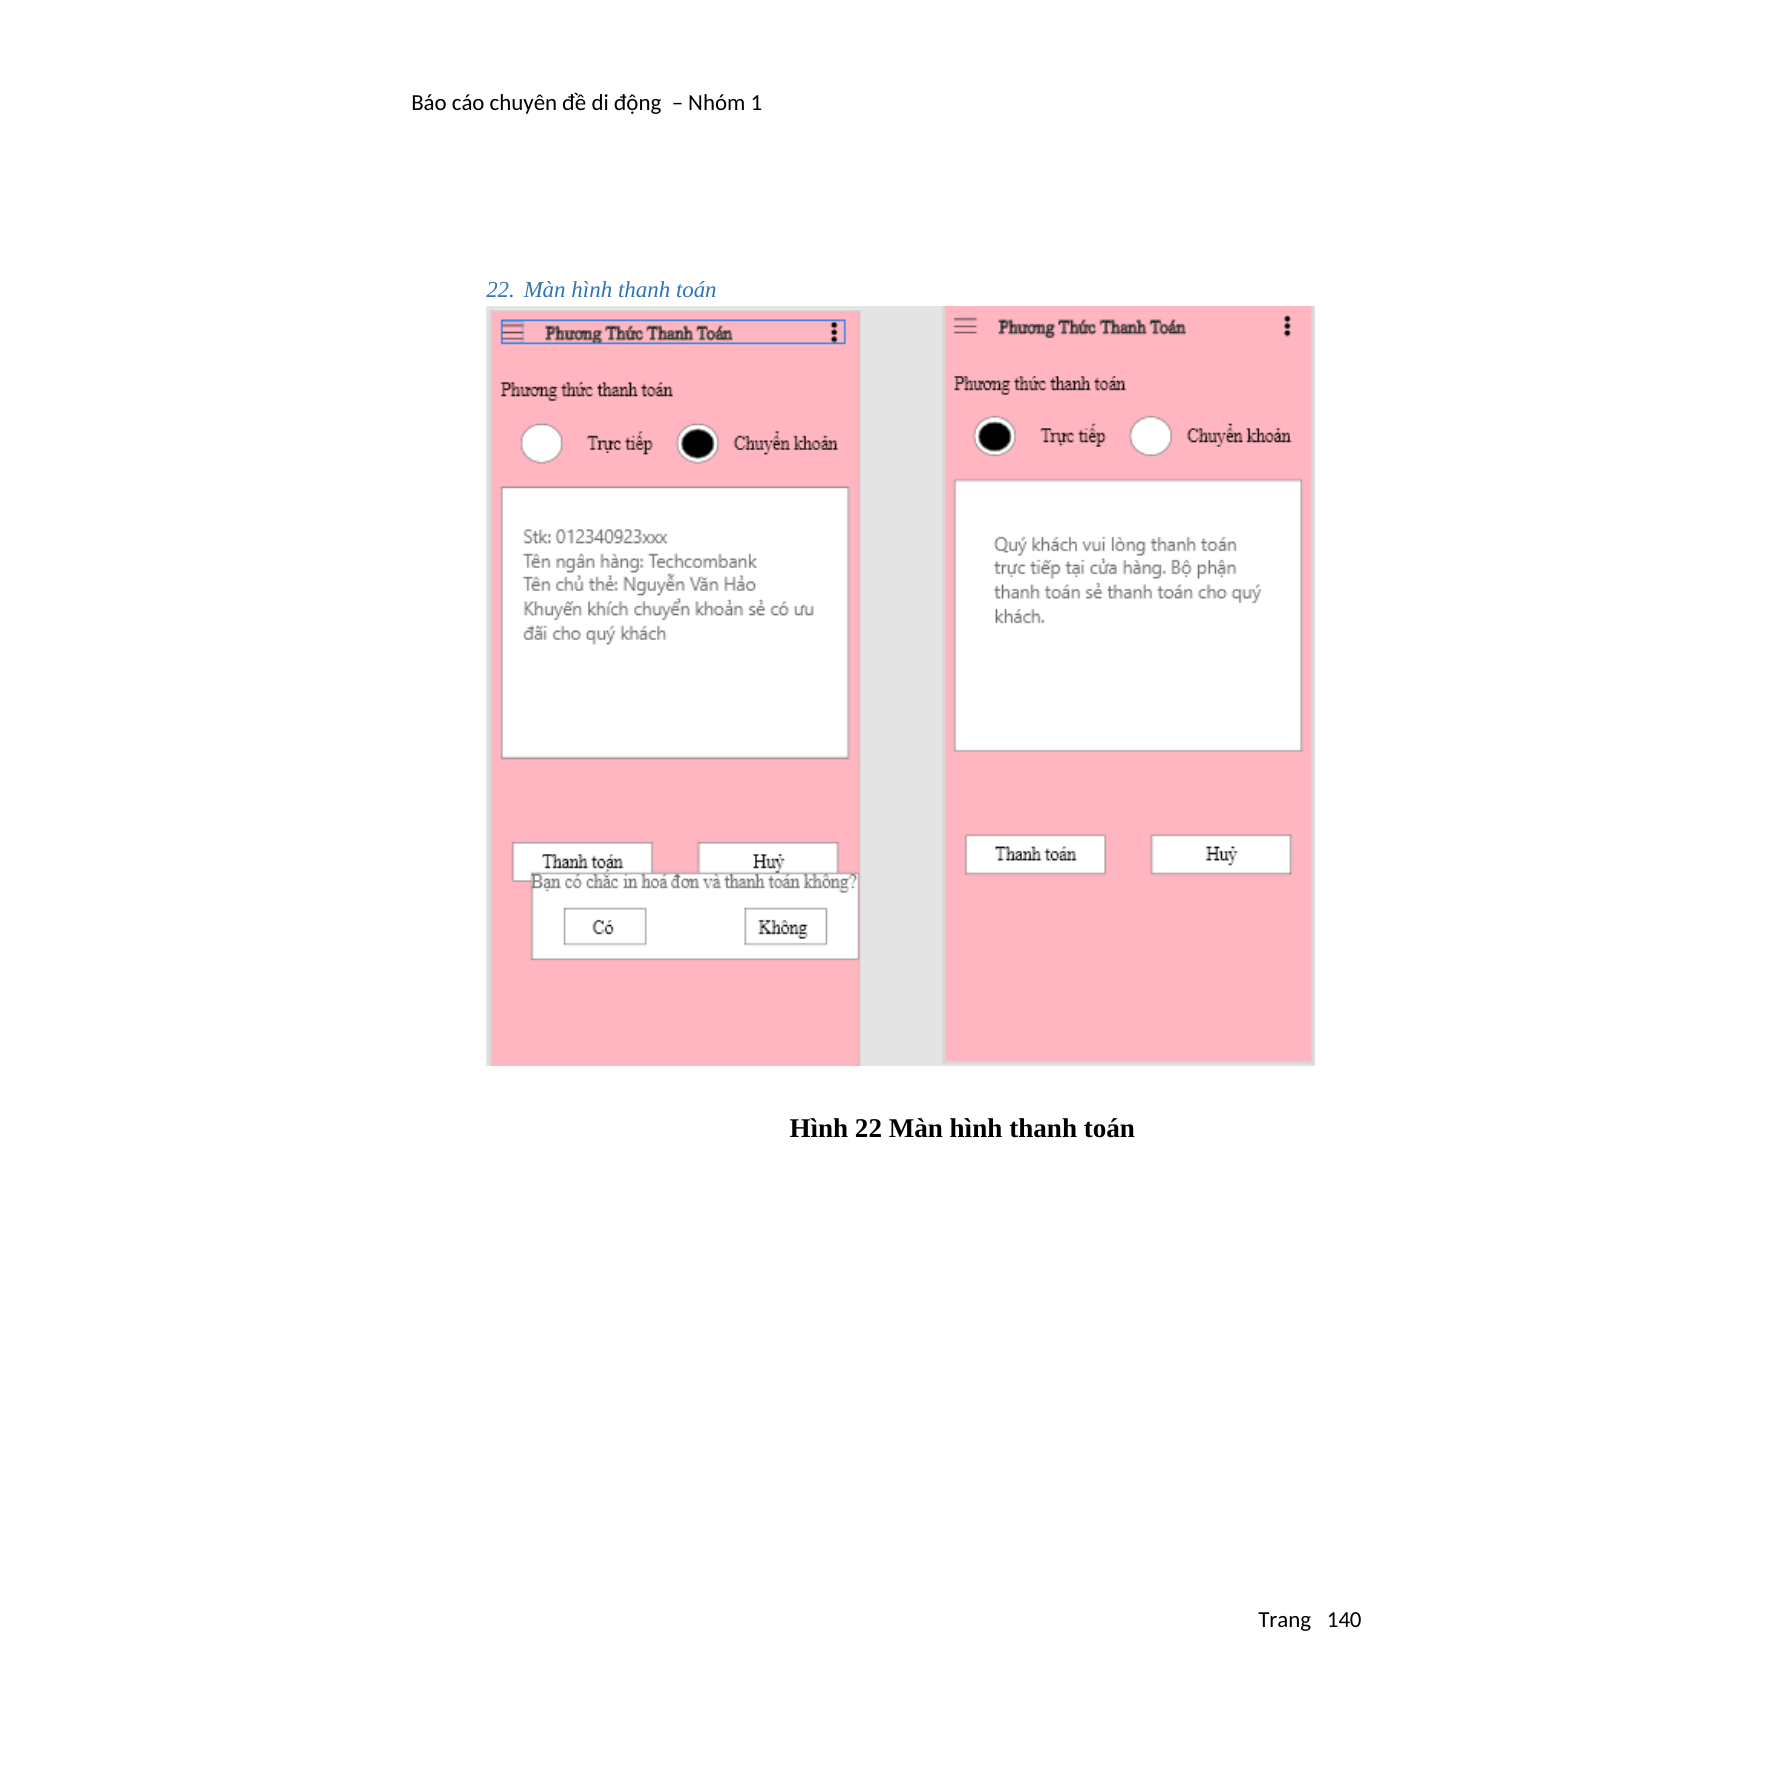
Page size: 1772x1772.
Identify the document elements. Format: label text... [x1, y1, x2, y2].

subtitle Màn hình thanh toán [486, 276, 1361, 303]
text Hình 22 Màn hình thanh toán [561, 1113, 1363, 1144]
picture [486, 306, 1316, 1066]
